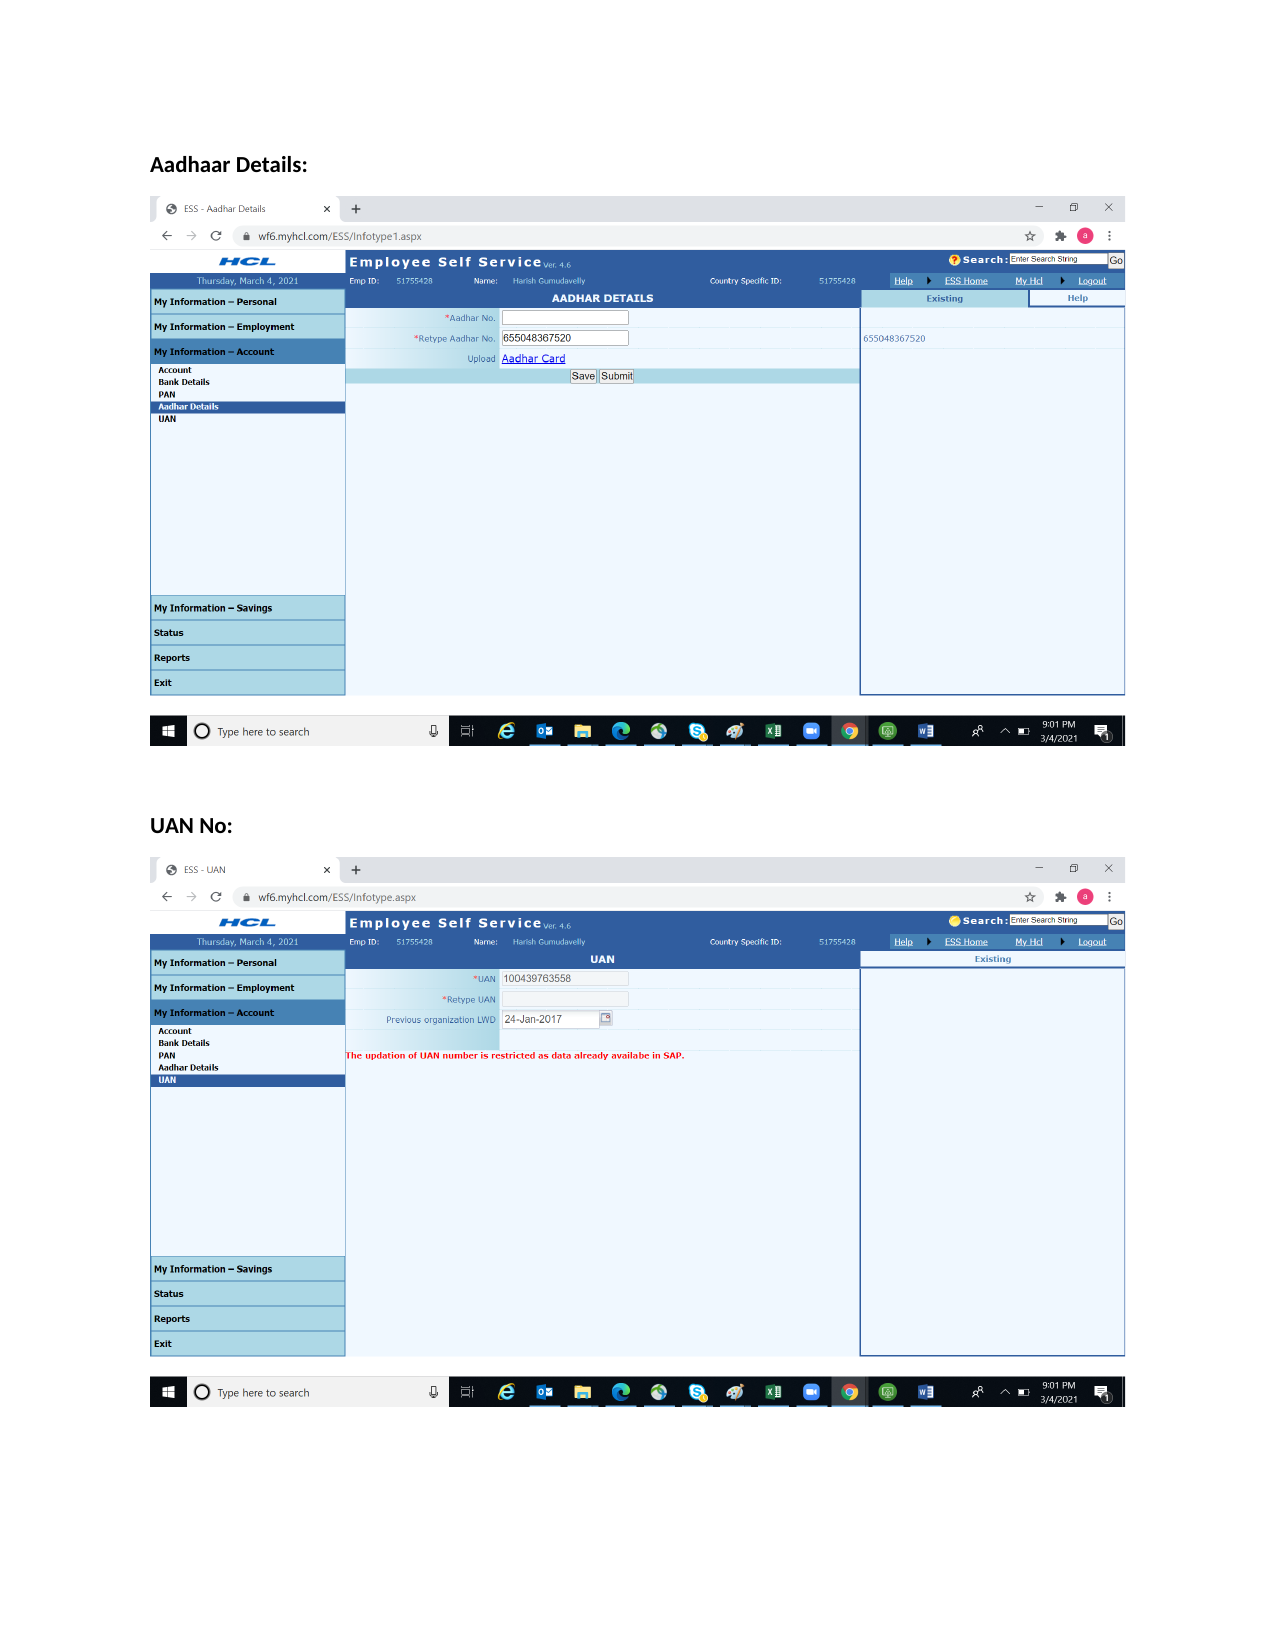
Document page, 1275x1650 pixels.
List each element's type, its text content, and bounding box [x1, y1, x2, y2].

text Aadhaar Details: [150, 150, 1125, 178]
picture [150, 857, 1125, 1407]
picture [150, 196, 1125, 746]
text UAN No: [150, 811, 1125, 839]
